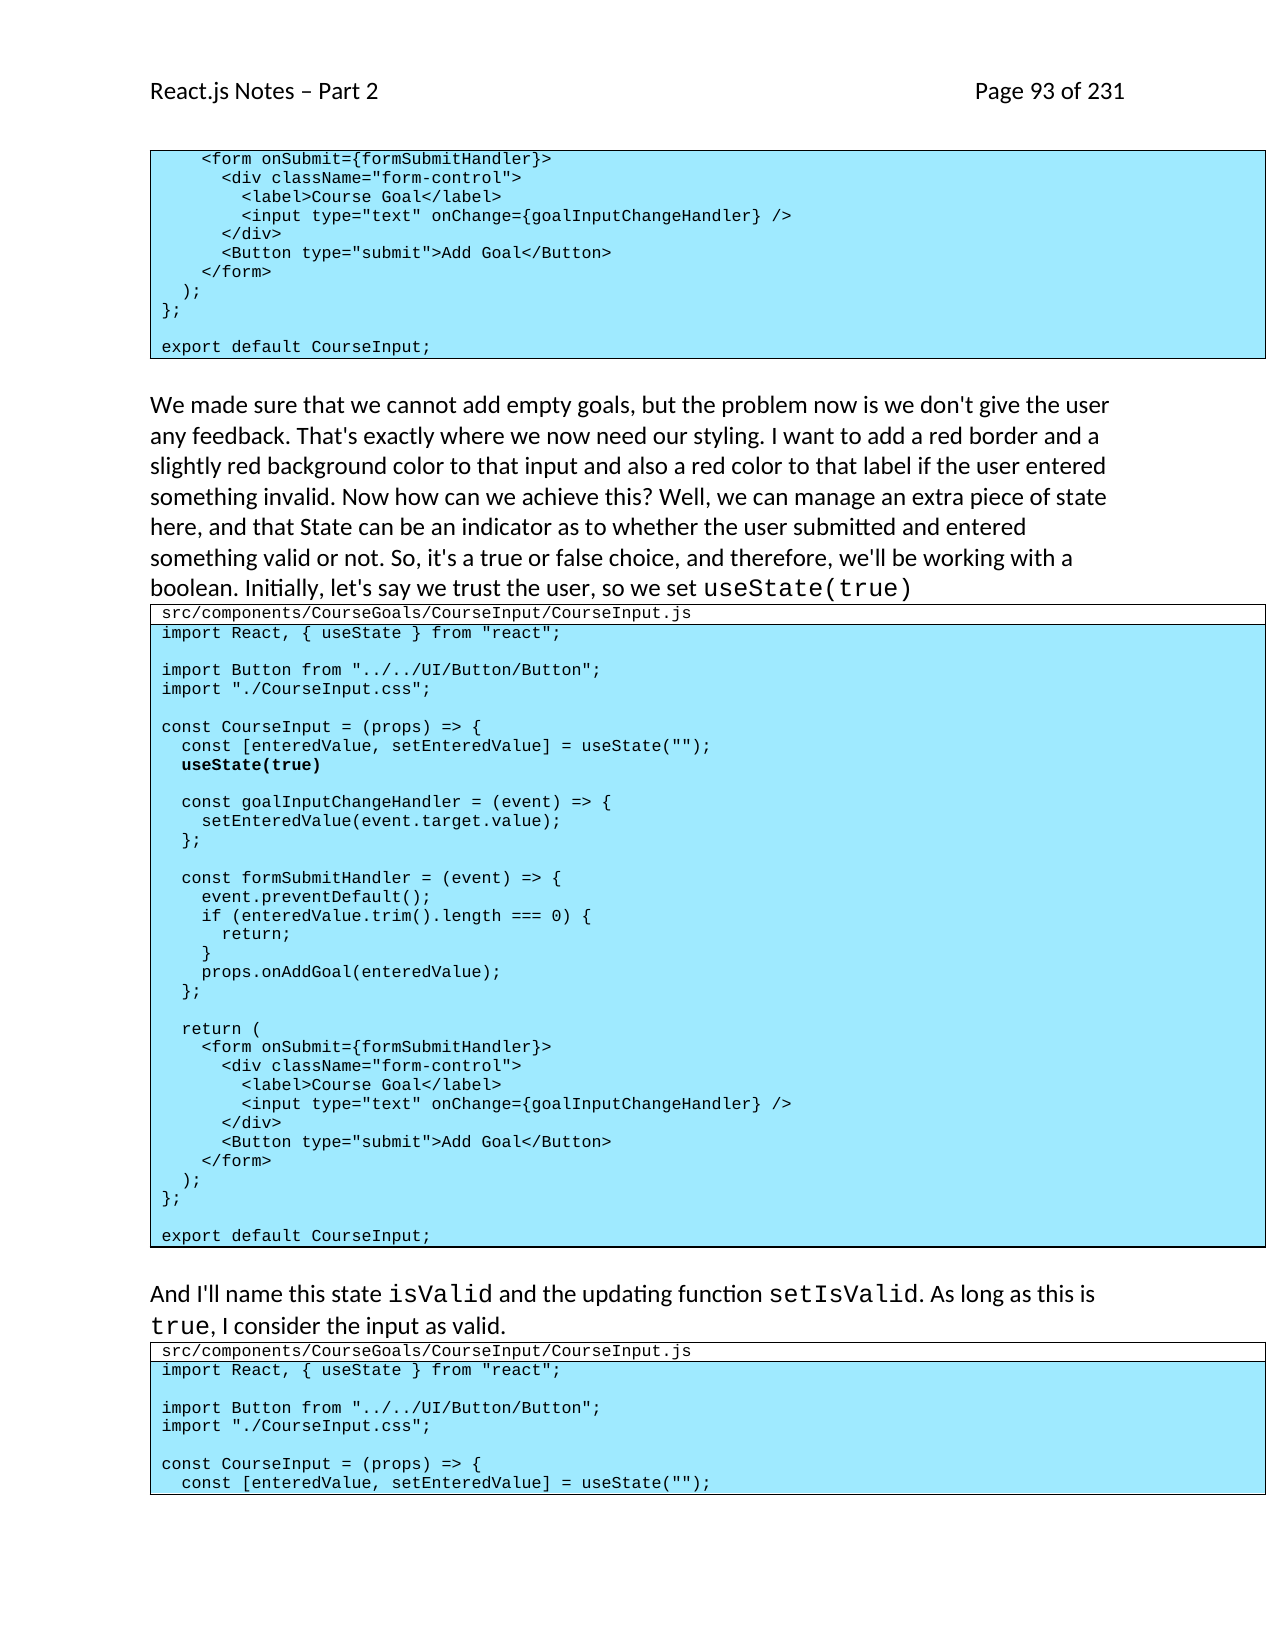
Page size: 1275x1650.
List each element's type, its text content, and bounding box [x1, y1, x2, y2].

text And I'll name this state isValid and the updating function setIsValid. As long as this is true, I consider the input as valid. [150, 1278, 1125, 1342]
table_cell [151, 1362, 1265, 1493]
table_header src/components/CourseGoals/CourseInput/CourseInput.js [151, 1343, 1265, 1361]
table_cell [151, 151, 1265, 358]
table_header src/components/CourseGoals/CourseInput/CourseInput.js [151, 605, 1265, 624]
text We made sure that we cannot add empty goals, but the problem now is we don't give the user any feedback. That's exactly where we now need our styling. I want to add a red border and a slightly red background color to that input and also a red color to that label if the user entered something invalid. Now how can we achieve this? Well, we can manage an extra piece of state here, and that State can be an indicator as to whether the user submitted and entered something valid or not. So, it's a true or false choice, and therefore, we'll be working with a boolean. Initially, let's say we trust the user, so we set useState(true) [150, 389, 1125, 604]
table_cell import React, { useState } from "react"; import Button from "../../UI/Button/Button"; import "./CourseInput.css"; const CourseInput = (props) => { const [enteredValue, setEnteredValue] = useState(""); useState(true) const goalInputChangeHandler = (event) => { setEnteredValue(event.target.value); }; const formSubmitHandler = (event) => { event.preventDefault(); if (enteredValue.trim().length === 0) { return; } props.onAddGoal(enteredValue); }; return ( <form onSubmit={formSubmitHandler}> <div className="form-control"> <label>Course Goal</label> <input type="text" onChange={goalInputChangeHandler} /> </div> <Button type="submit">Add Goal</Button> </form> ); }; export default CourseInput; [151, 625, 1265, 1246]
